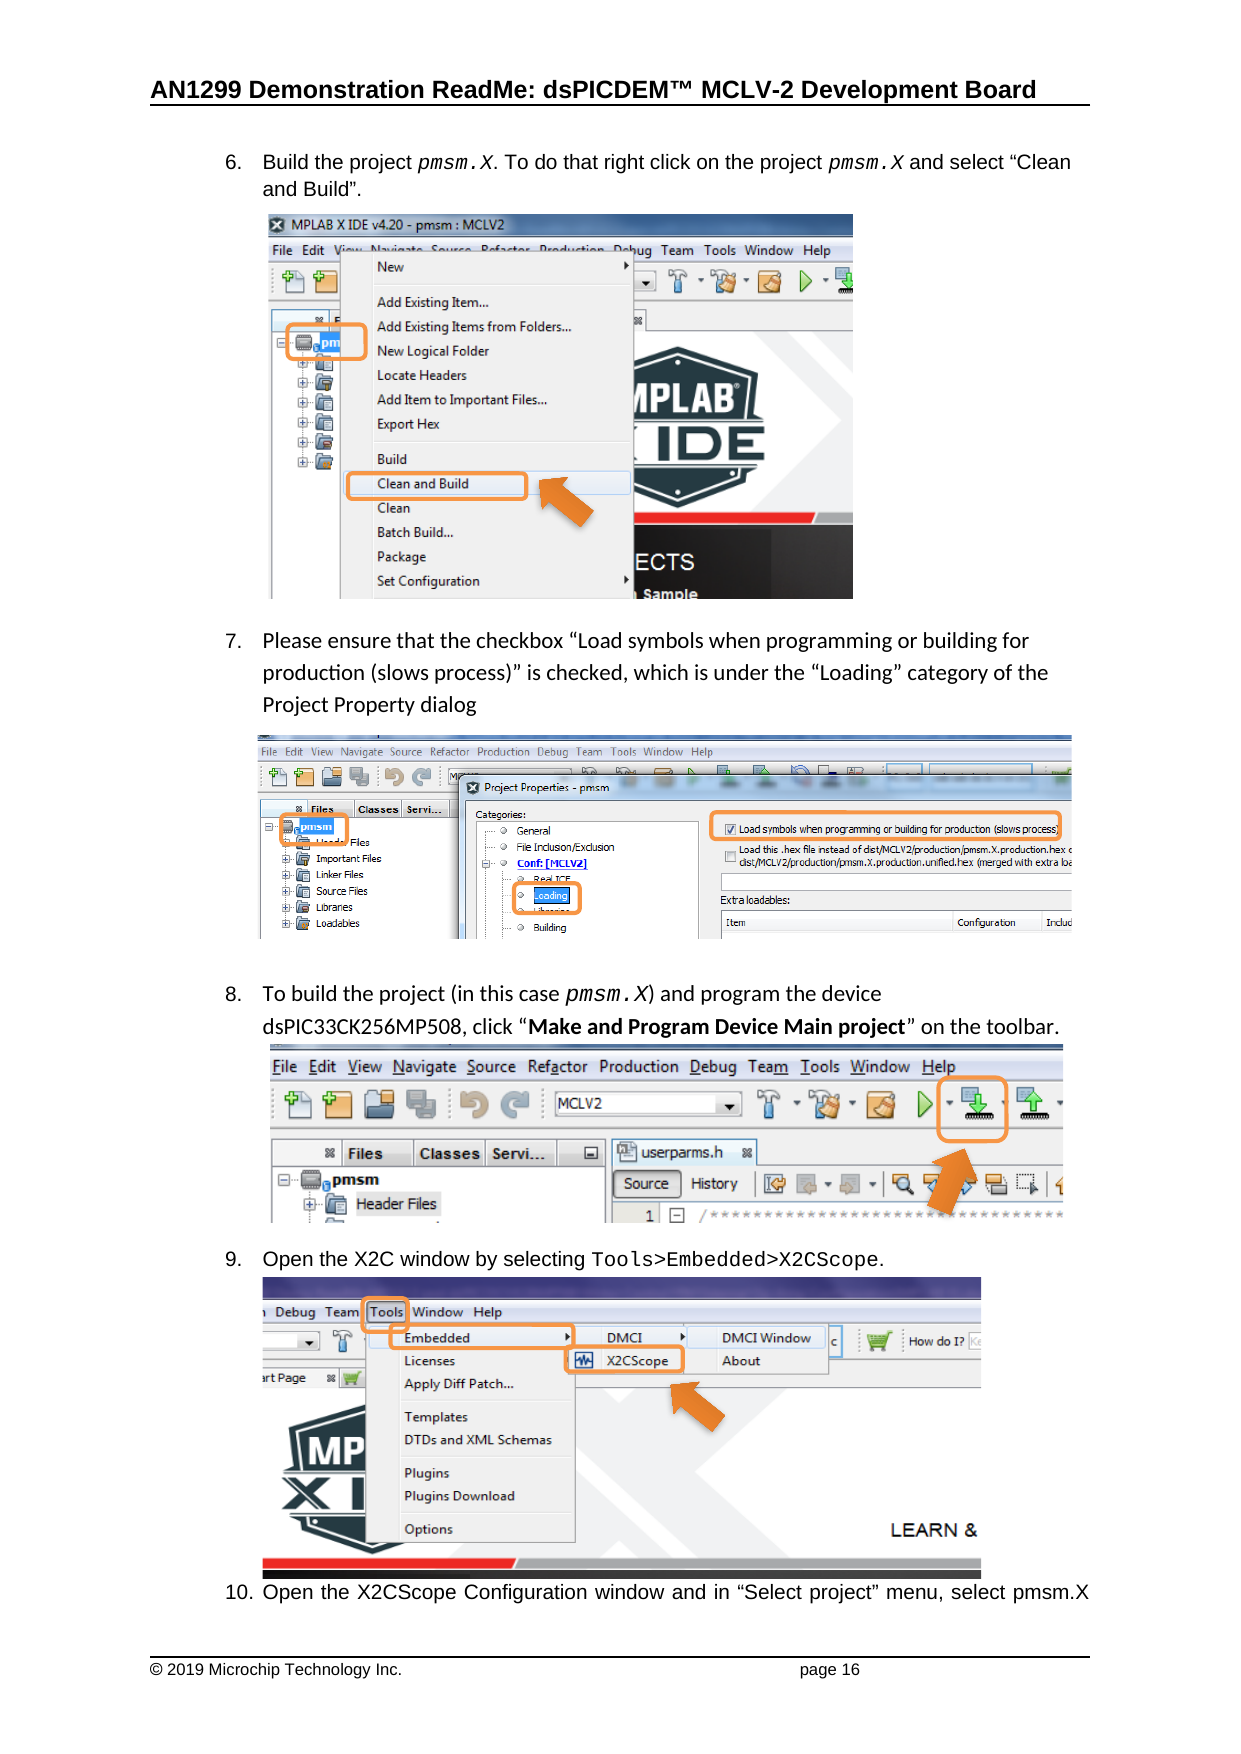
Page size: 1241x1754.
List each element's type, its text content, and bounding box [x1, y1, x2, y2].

list Build the project pmsm.X. To do that right click on the project pmsm.X and select “Clean and Build”. [225, 150, 1090, 201]
picture [257, 735, 1072, 939]
picture [262, 1277, 982, 1579]
list To build the project (in this case pmsm.X) and program the device dsPIC33CK256MP508, click “Make and Program Device Main project” on the toolbar. [225, 979, 1090, 1040]
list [225, 1579, 1090, 1604]
list Please ensure that the checkbox “Load symbols when programming or building for production (slows process)” is checked, which is under the “Loading” category of the Project Property dialog [225, 626, 1090, 718]
picture [268, 214, 853, 599]
list Open the X2C window by selecting Tools>Embedded>X2CScope. [225, 1247, 1090, 1273]
picture [270, 1044, 1064, 1223]
